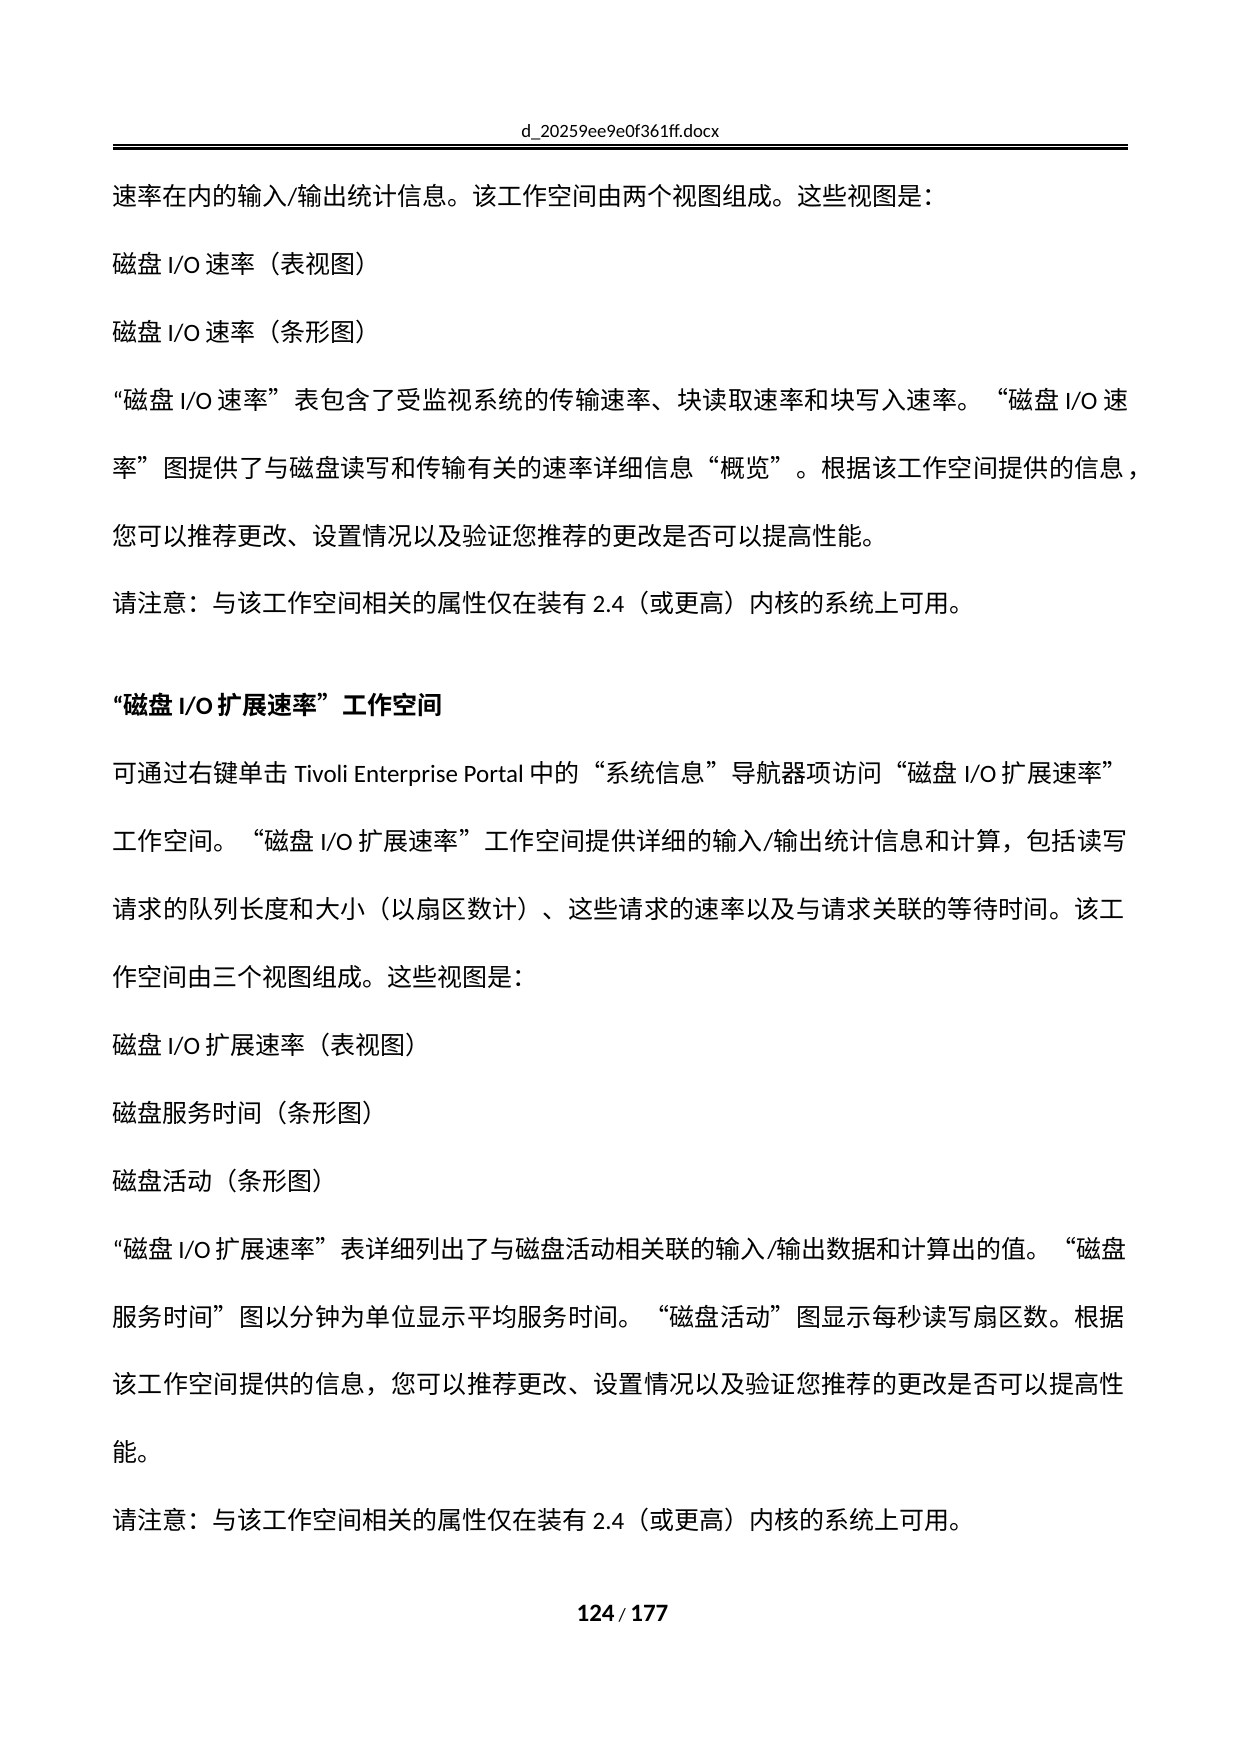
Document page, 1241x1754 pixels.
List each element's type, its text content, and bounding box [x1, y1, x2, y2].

text 可通过右键单击Tivoli Enterprise Portal中的“系统信息”导航器项访问“磁盘I/O扩展速率”工作空间。“磁盘I/O扩展速率”工作空间提供详细的输入/输出统计信息和计算，包括读写请求的队列长度和大小（以扇区数计）、这些请求的速率以及与请求关联的等待时间。该工作空间由三个视图组成。这些视图是： [112, 738, 1128, 1009]
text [112, 161, 1128, 228]
text 磁盘I/O速率（表视图） [112, 228, 1128, 296]
text 磁盘I/O速率（条形图） [112, 296, 1128, 364]
text “磁盘I/O速率”表包含了受监视系统的传输速率、块读取速率和块写入速率。“磁盘I/O速率”图提供了与磁盘读写和传输有关的速率详细信息“概览”。根据该工作空间提供的信息，您可以推荐更改、设置情况以及验证您推荐的更改是否可以提高性能。 [112, 364, 1128, 568]
text 磁盘服务时间（条形图） [112, 1077, 1128, 1145]
text “磁盘I/O扩展速率”表详细列出了与磁盘活动相关联的输入/输出数据和计算出的值。“磁盘服务时间”图以分钟为单位显示平均服务时间。“磁盘活动”图显示每秒读写扇区数。根据该工作空间提供的信息，您可以推荐更改、设置情况以及验证您推荐的更改是否可以提高性能。 [112, 1213, 1128, 1485]
text 请注意：与该工作空间相关的属性仅在装有2.4（或更高）内核的系统上可用。 [112, 568, 1128, 636]
text “磁盘I/O扩展速率”工作空间 [112, 670, 1128, 738]
text 磁盘I/O扩展速率（表视图） [112, 1009, 1128, 1077]
text 磁盘活动（条形图） [112, 1145, 1128, 1213]
text 请注意：与该工作空间相关的属性仅在装有2.4（或更高）内核的系统上可用。 [112, 1485, 1128, 1553]
